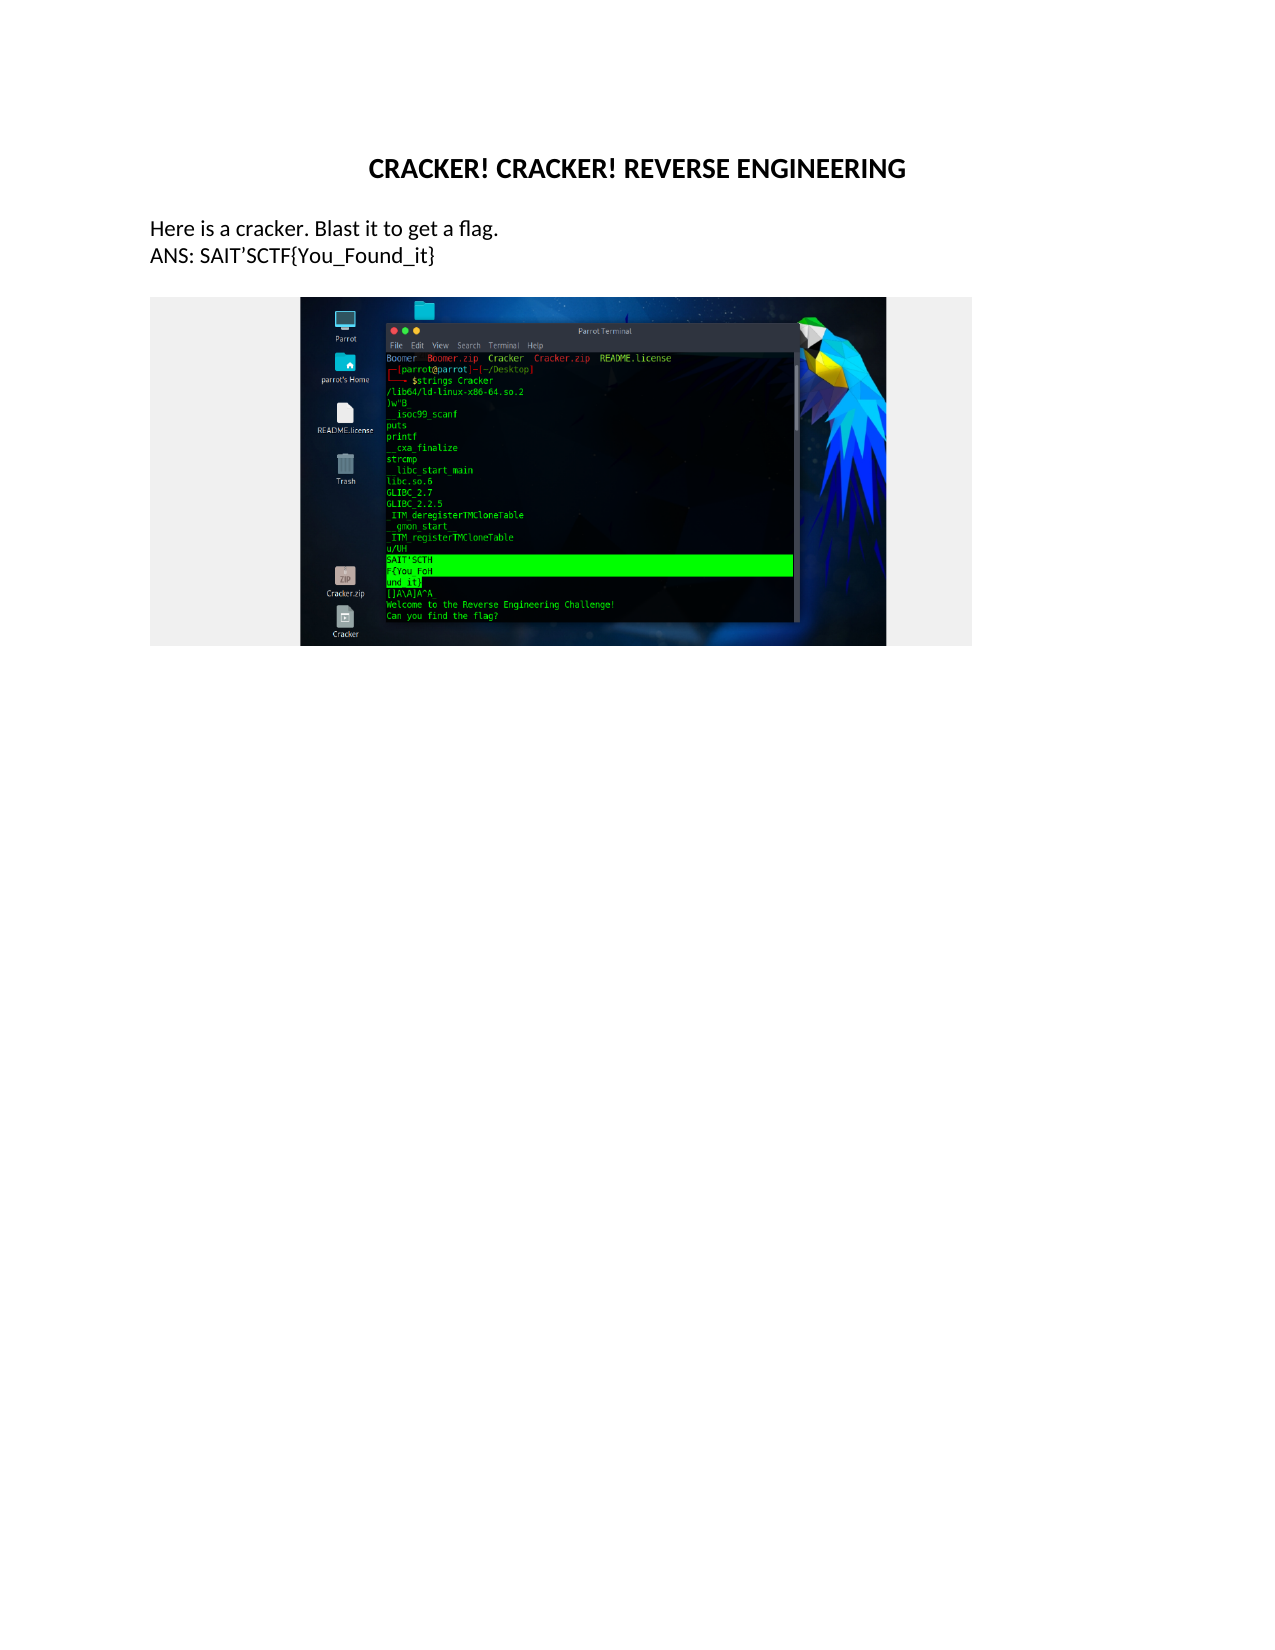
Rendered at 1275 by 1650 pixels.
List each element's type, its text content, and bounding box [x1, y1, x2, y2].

text ANS: SAIT’SCTF{You_Found_it} [150, 242, 1125, 270]
text CRACKER! CRACKER! REVERSE ENGINEERING [150, 150, 1125, 186]
picture [150, 297, 972, 646]
text Here is a cracker. Blast it to get a flag. [150, 214, 1125, 242]
